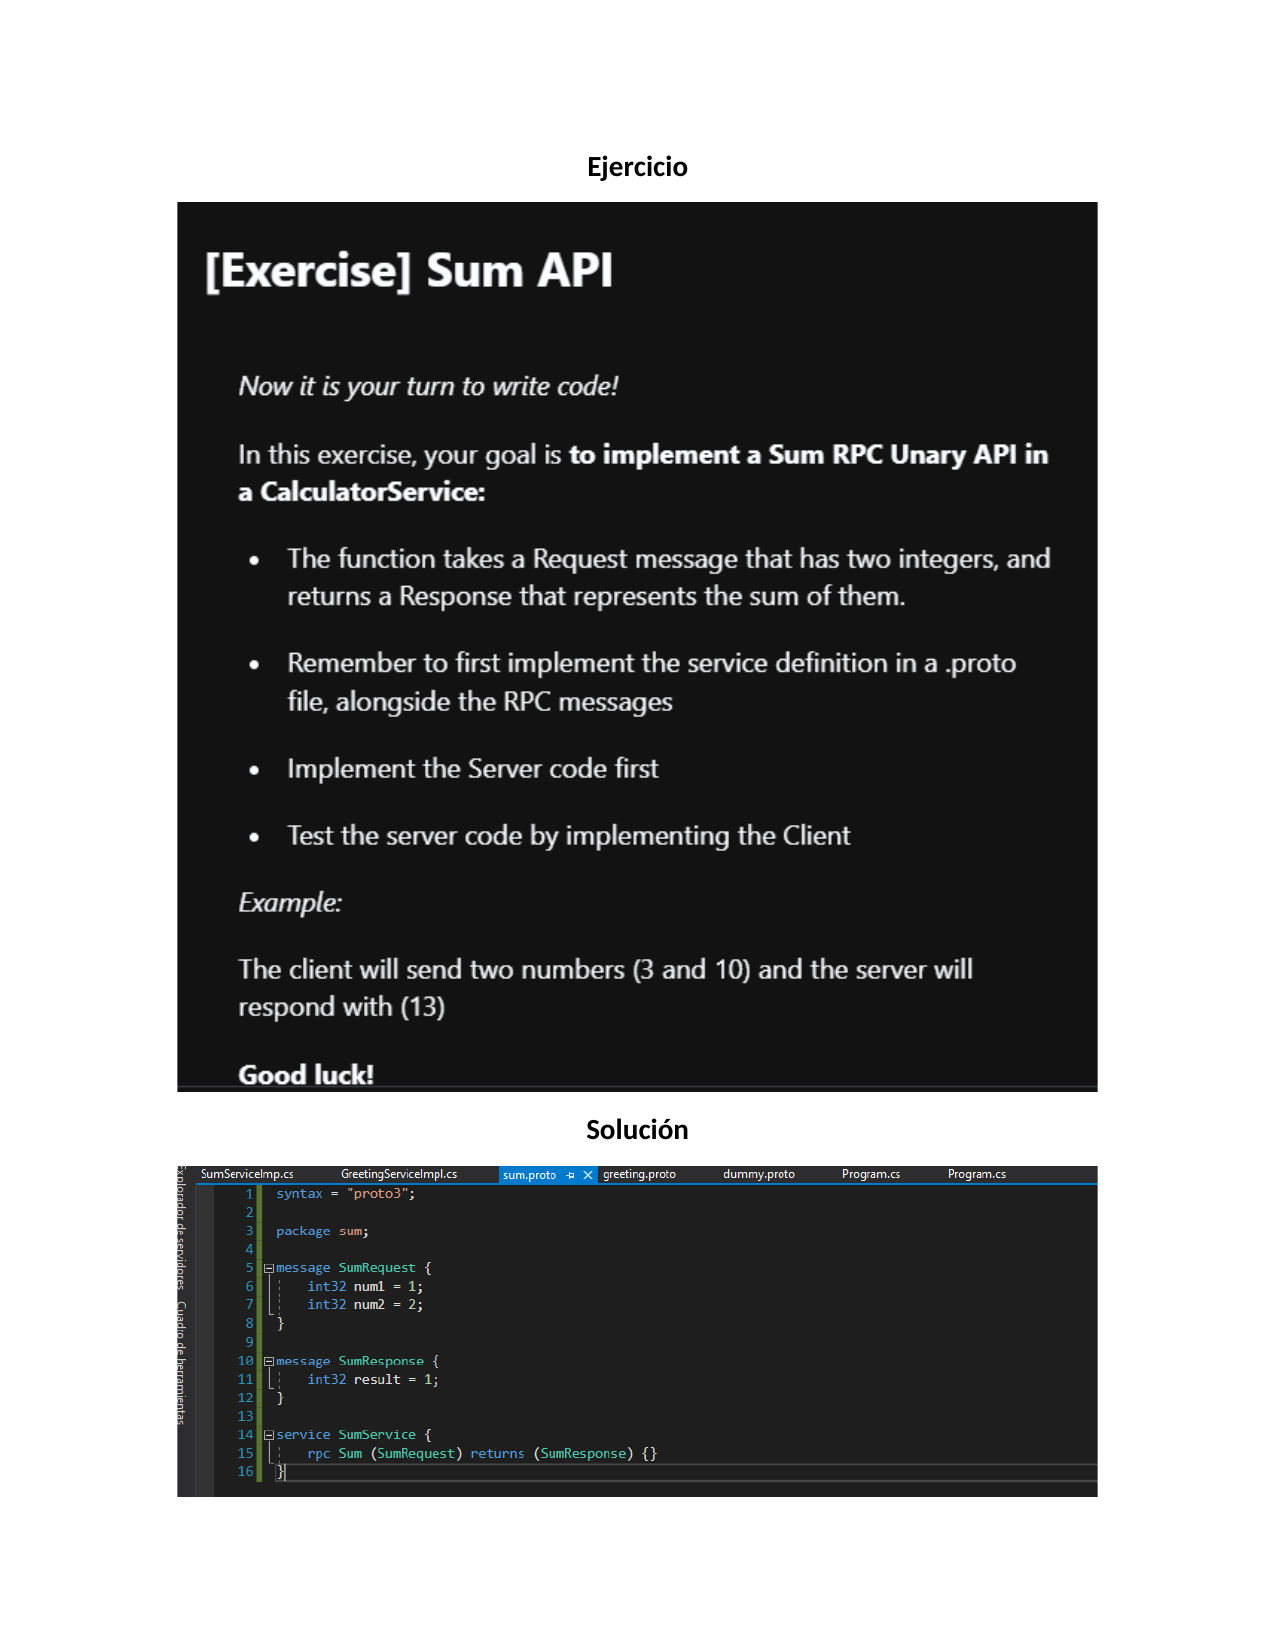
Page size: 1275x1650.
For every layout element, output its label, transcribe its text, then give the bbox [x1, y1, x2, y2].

picture [177, 202, 1098, 1092]
text Solución [177, 1111, 1098, 1147]
picture [177, 1166, 1098, 1497]
text Ejercicio [177, 148, 1098, 183]
